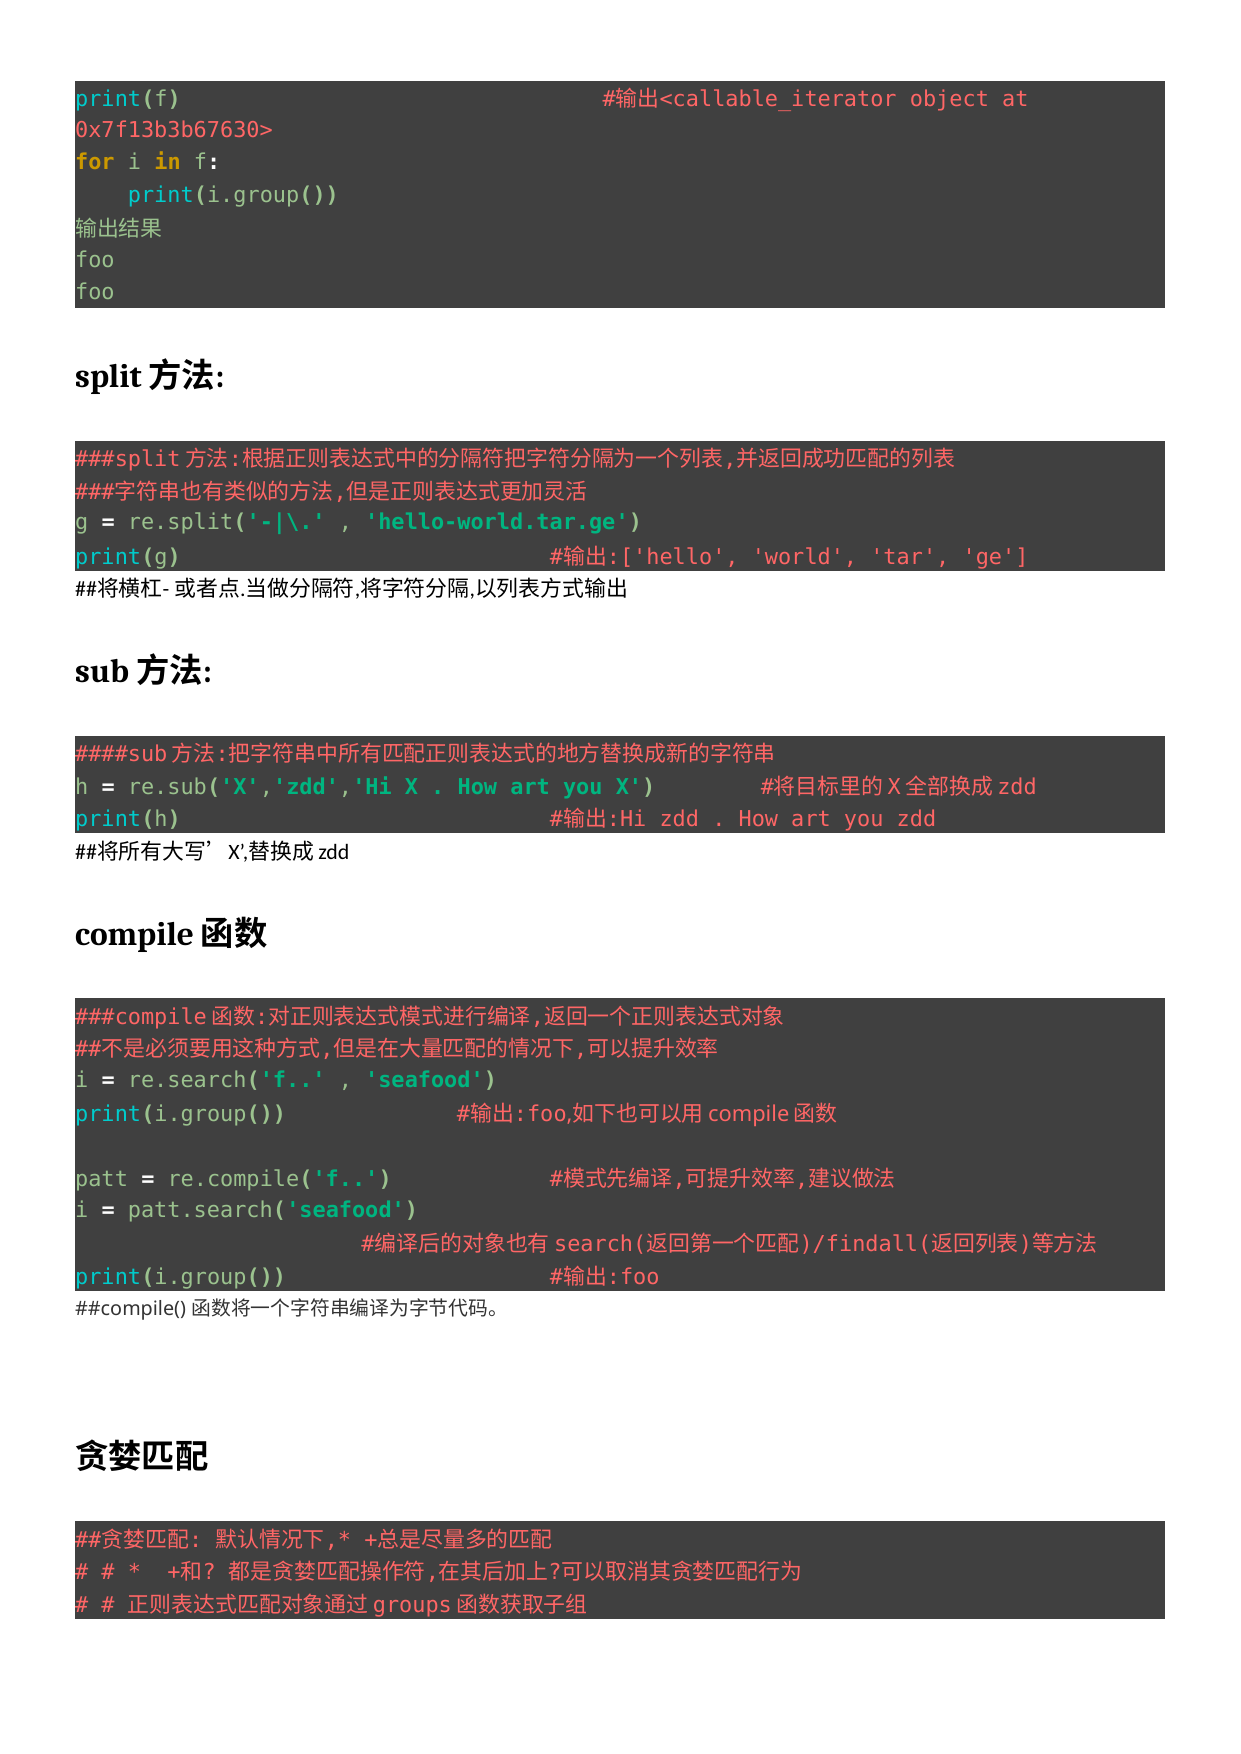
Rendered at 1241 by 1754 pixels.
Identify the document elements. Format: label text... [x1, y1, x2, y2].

text ##将所有大写’X’,替换成zdd [75, 833, 1165, 866]
text ###compile函数:对正则表达式模式进行编译,返回一个正则表达式对象 ##不是必须要用这种方式,但是在大量匹配的情况下,可以提升效率 i = re.search('f..' , 'seafood') print(i.group()) #输出:foo,如下也可以用compile函数 patt = re.compile('f..') #模式先编译,可提升效率,建议做法 i = patt.search('seafood') [75, 998, 1165, 1226]
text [75, 81, 1165, 308]
text ####sub方法:把字符串中所有匹配正则表达式的地方替换成新的字符串 h = re.sub('X','zdd','Hi X . How art you X') #将目标里的X全部换成zdd print(h) #输出:Hi zdd . How art you zdd [75, 736, 1165, 833]
text #编译后的对象也有search(返回第一个匹配)/findall(返回列表)等方法 print(i.group()) #输出:foo [75, 1226, 1165, 1291]
subtitle sub方法: [75, 636, 1165, 701]
subtitle compile函数 [75, 898, 1165, 963]
text ###split方法:根据正则表达式中的分隔符把字符分隔为一个列表,并返回成功匹配的列表 ###字符串也有类似的方法,但是正则表达式更加灵活 g = re.split('-|\.' , 'hello-world.tar.ge') print(g) #输出:['hello', 'world', 'tar', 'ge'] [75, 441, 1165, 571]
subtitle split方法: [75, 341, 1165, 406]
subtitle 贪婪匹配 [75, 1421, 1165, 1486]
text ##将横杠- 或者点.当做分隔符,将字符分隔,以列表方式输出 [75, 571, 1165, 603]
text ##compile() 函数将一个字符串编译为字节代码。 [75, 1291, 1165, 1323]
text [75, 1521, 1165, 1619]
